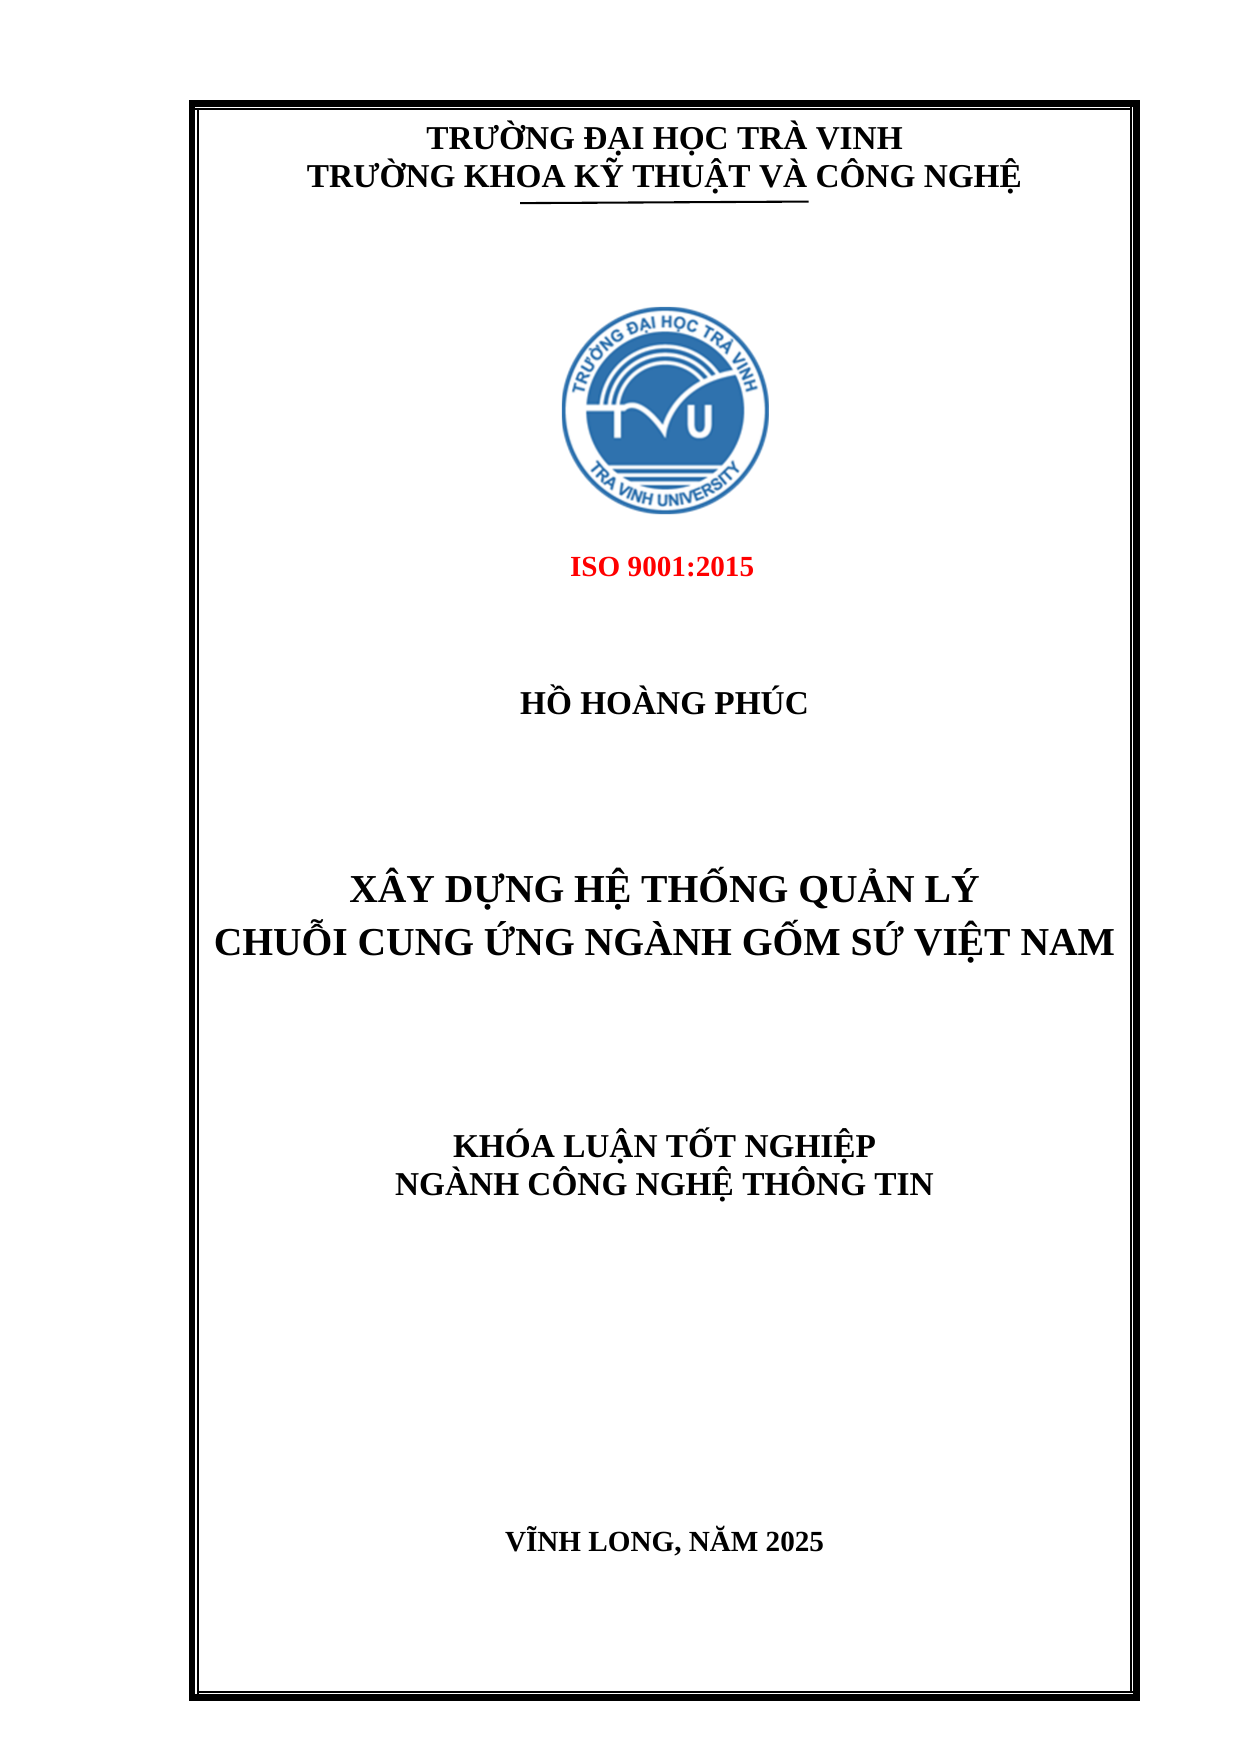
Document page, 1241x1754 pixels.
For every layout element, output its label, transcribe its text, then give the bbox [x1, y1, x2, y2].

text NGÀNH CÔNG NGHỆ THÔNG TIN [207, 1164, 1122, 1203]
text TRƯỜNG KHOA KỸ THUẬT VÀ CÔNG NGHỆ [207, 156, 1122, 195]
picture [553, 300, 776, 522]
text HỒ HOÀNG PHÚC [207, 683, 1122, 722]
text TRƯỜNG ĐẠI HỌC TRÀ VINH [207, 118, 1122, 156]
text KHÓA LUẬN TỐT NGHIỆP [207, 1126, 1122, 1164]
text XÂY DỰNG HỆ THỐNG QUẢN LÝ [207, 866, 1122, 911]
text CHUỖI CUNG ỨNG NGÀNH GỐM SỨ VIỆT NAM [207, 918, 1122, 963]
text VĨNH LONG, NĂM 2025 [207, 1524, 1122, 1557]
